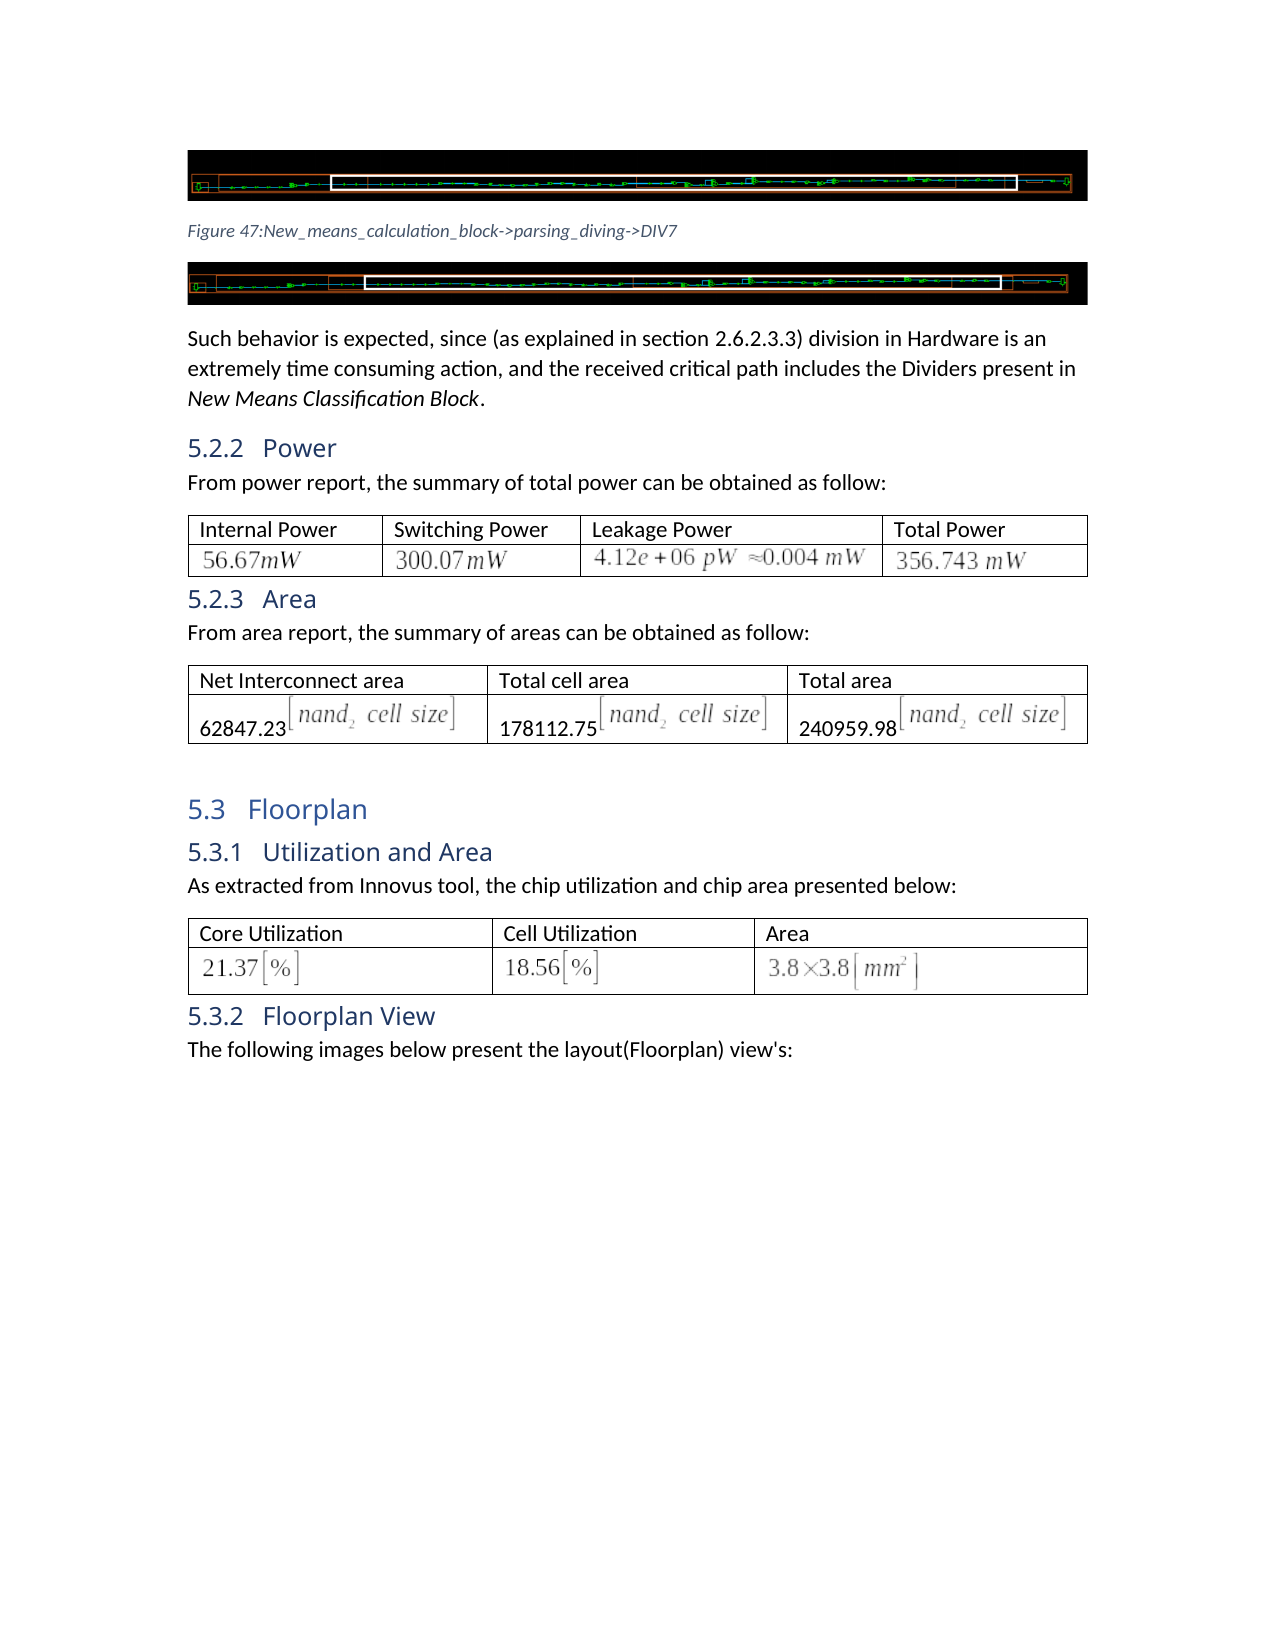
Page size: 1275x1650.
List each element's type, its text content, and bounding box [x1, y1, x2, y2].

text The following images below present the layout(Floorplan) view's: [187, 1036, 1087, 1063]
text From area report, the summary of areas can be obtained as follow: [187, 618, 1087, 646]
table_cell [581, 545, 882, 576]
table_header Total area [788, 666, 1087, 694]
table_header Total Power [883, 516, 1087, 544]
subtitle Power [187, 431, 1087, 465]
table_header Core Utilization [189, 919, 492, 947]
subtitle Area [187, 581, 1087, 615]
table_cell [883, 545, 1087, 576]
subtitle Utilization and Area [187, 834, 1087, 868]
text As extracted from Innovus tool, the chip utilization and chip area presented below: [187, 871, 1087, 899]
subtitle Floorplan [187, 791, 1087, 827]
table_cell [189, 545, 382, 576]
table_cell 62847.23 [189, 695, 487, 743]
table_cell 240959.98 [788, 695, 1087, 743]
subtitle Floorplan View [187, 999, 1087, 1033]
table_header Total cell area [488, 666, 787, 694]
text From power report, the summary of total power can be obtained as follow: [187, 468, 1087, 496]
table_cell [755, 948, 1087, 993]
table_header Leakage Power [581, 516, 882, 544]
table_header Internal Power [189, 516, 382, 544]
table_cell 178112.75 [488, 695, 787, 743]
table_cell [189, 948, 492, 993]
table_header Cell Utilization [493, 919, 754, 947]
picture [187, 150, 1088, 201]
picture [187, 262, 1088, 305]
table_header Net Interconnect area [189, 666, 487, 694]
table_header Switching Power [383, 516, 580, 544]
table_cell [383, 545, 580, 576]
text Such behavior is expected, since (as explained in section ‎2.6.2.3.3) division in Hardware is an extremely time consuming action, and the received critical path includes the Dividers present in New Means Classification Block. [187, 324, 1087, 412]
table_header Area [755, 919, 1087, 947]
table_cell [493, 948, 754, 993]
